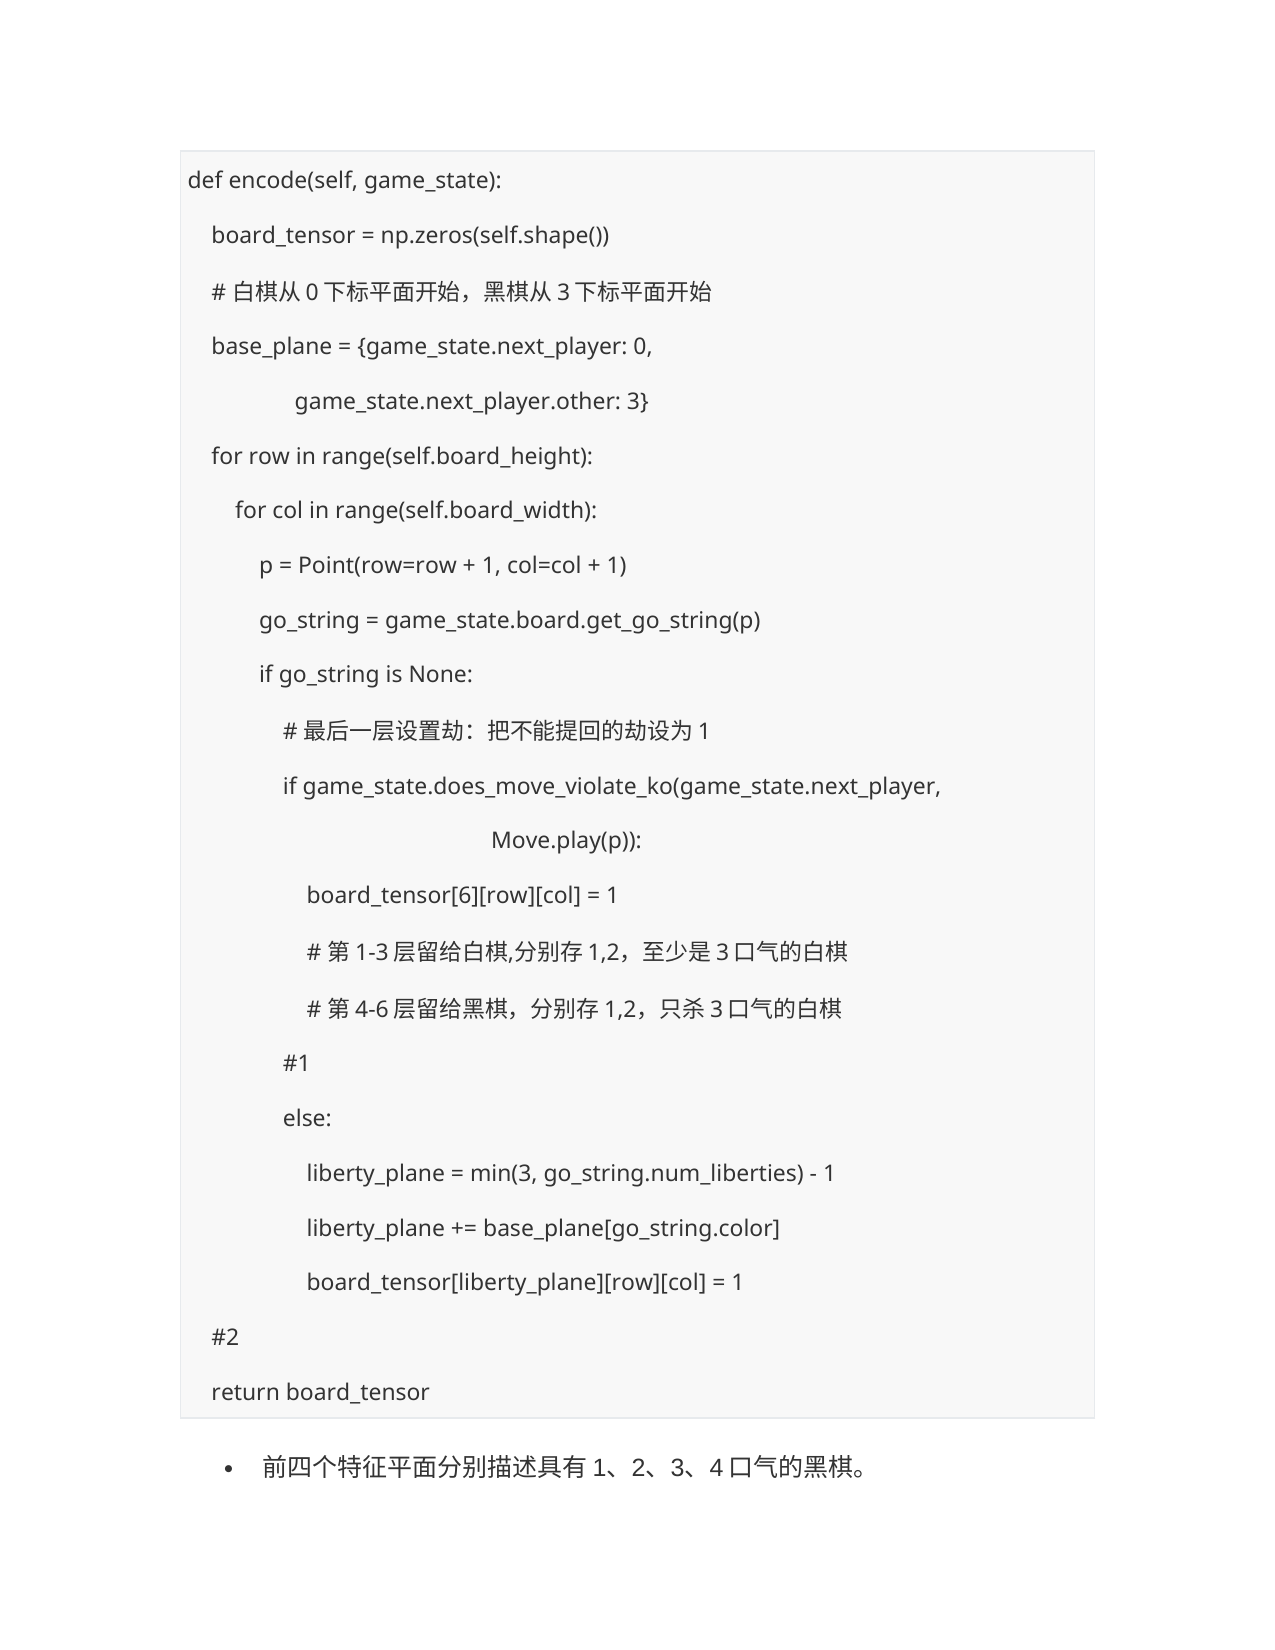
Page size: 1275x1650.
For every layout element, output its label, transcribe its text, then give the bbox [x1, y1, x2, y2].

text def encode(self, game_state): [181, 152, 1094, 195]
text liberty_plane += base_plane[go_string.color] [181, 1197, 1094, 1243]
text if game_state.does_move_violate_ko(game_state.next_player, [181, 756, 1094, 801]
list 前四个特征平面分别描述具有1、2、3、4口气的黑棋。 [225, 1448, 1087, 1484]
text game_state.next_player.other: 3} [181, 371, 1094, 416]
text #1 [181, 1033, 1094, 1079]
text liberty_plane = min(3, go_string.num_liberties) - 1 [181, 1143, 1094, 1188]
text # 第1-3层留给白棋,分别存1,2，至少是3口气的白棋 [181, 920, 1094, 967]
text else: [181, 1088, 1094, 1133]
text base_plane = {game_state.next_player: 0, [181, 316, 1094, 361]
text go_string = game_state.board.get_go_string(p) [181, 589, 1094, 635]
text # 第4-6层留给黑棋，分别存1,2，只杀3口气的白棋 [181, 977, 1094, 1024]
text p = Point(row=row + 1, col=col + 1) [181, 535, 1094, 580]
text board_tensor = np.zeros(self.shape()) [181, 205, 1094, 250]
text for col in range(self.board_width): [181, 480, 1094, 526]
text board_tensor[liberty_plane][row][col] = 1 [181, 1252, 1094, 1297]
text board_tensor[6][row][col] = 1 [181, 865, 1094, 910]
text # 白棋从0下标平面开始，黑棋从3下标平面开始 [181, 259, 1094, 307]
text # 最后一层设置劫：把不能提回的劫设为1 [181, 699, 1094, 746]
text if go_string is None: [181, 644, 1094, 689]
text for row in range(self.board_height): [181, 426, 1094, 471]
text #2 [181, 1307, 1094, 1352]
text return board_tensor [181, 1361, 1094, 1417]
text Move.play(p)): [181, 810, 1094, 856]
